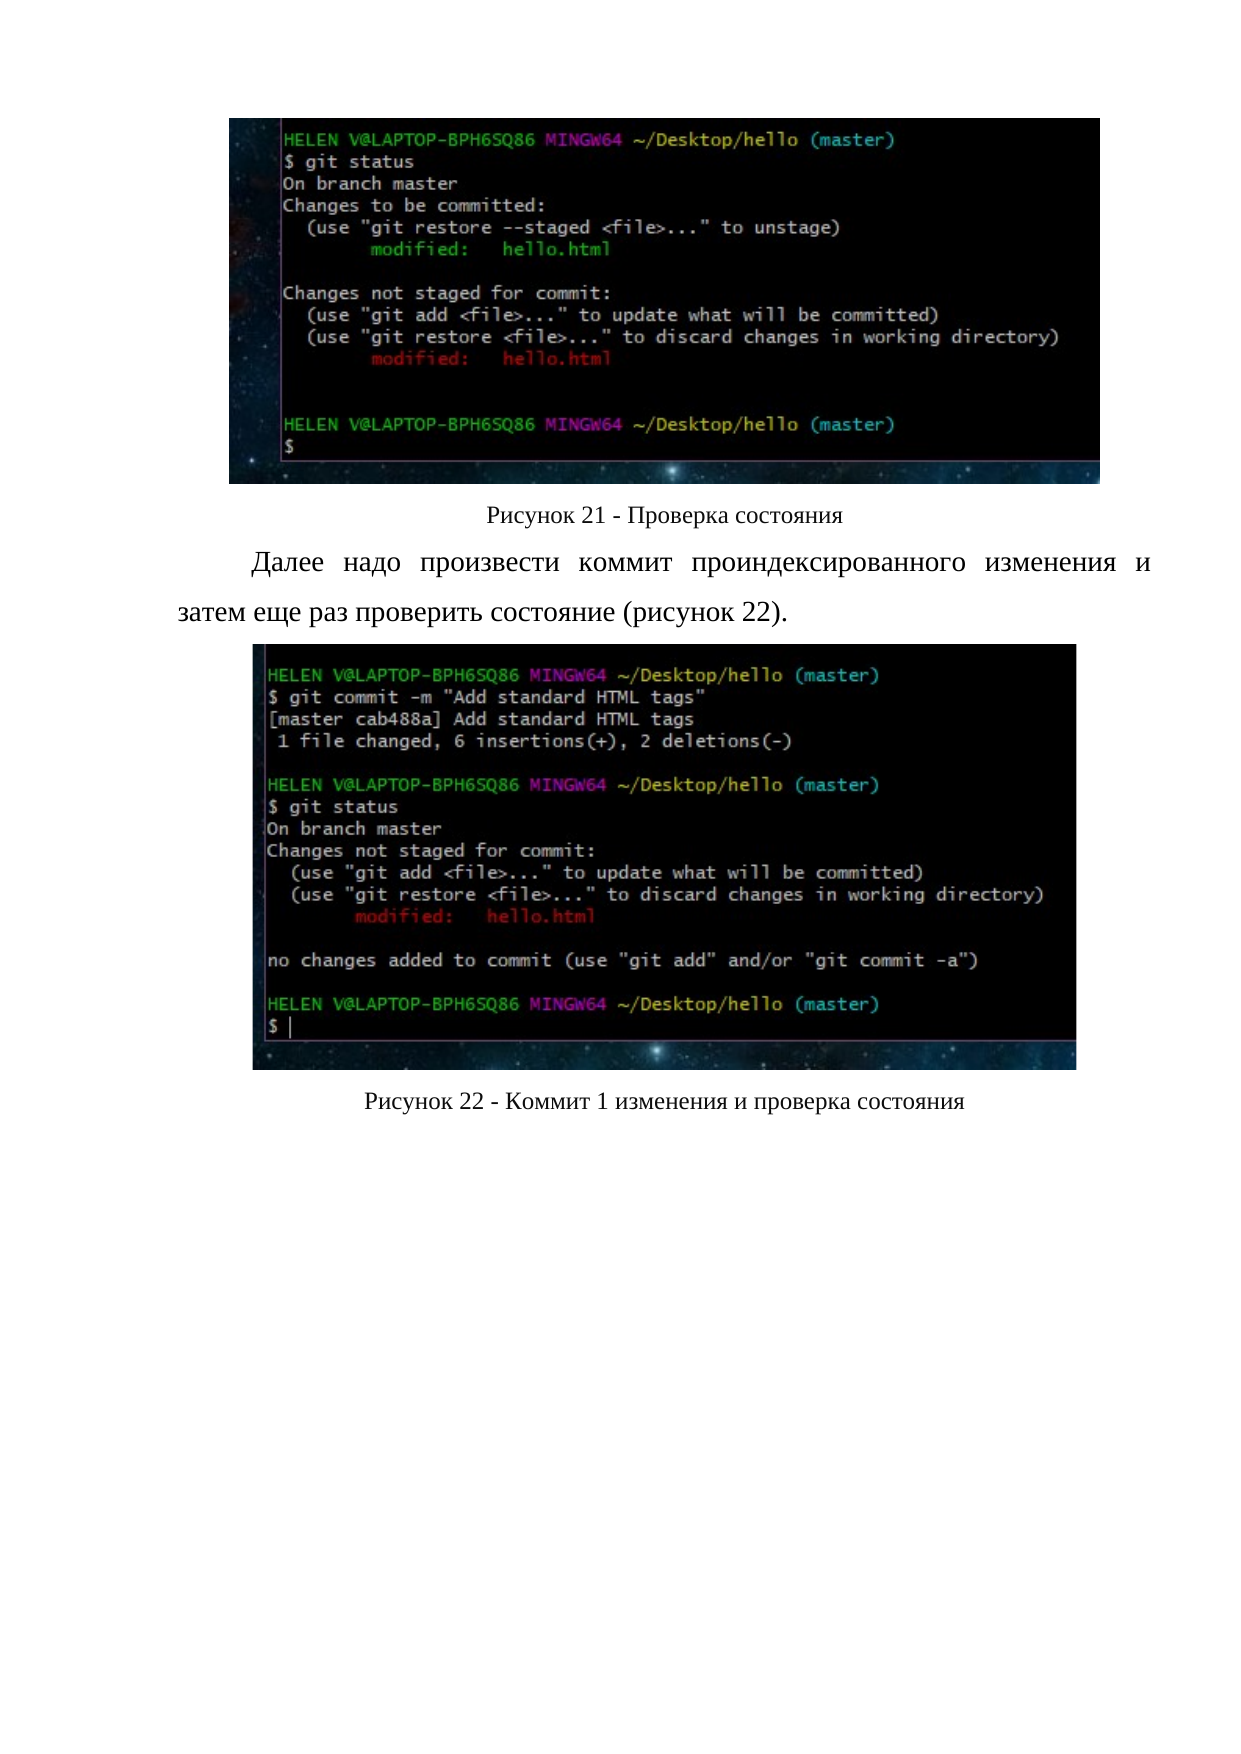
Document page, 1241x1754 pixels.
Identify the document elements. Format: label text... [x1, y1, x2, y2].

picture [252, 644, 1077, 1070]
picture [229, 118, 1100, 484]
text Рисунок 22 - Коммит 1 изменения и проверка состояния [177, 1086, 1152, 1115]
text Далее надо произвести коммит проиндексированного изменения и затем еще раз проверить состояние (рисунок 22). [177, 544, 1152, 627]
picture [1016, 1062, 1031, 1070]
text Рисунок 21 - Проверка состояния [177, 501, 1152, 529]
